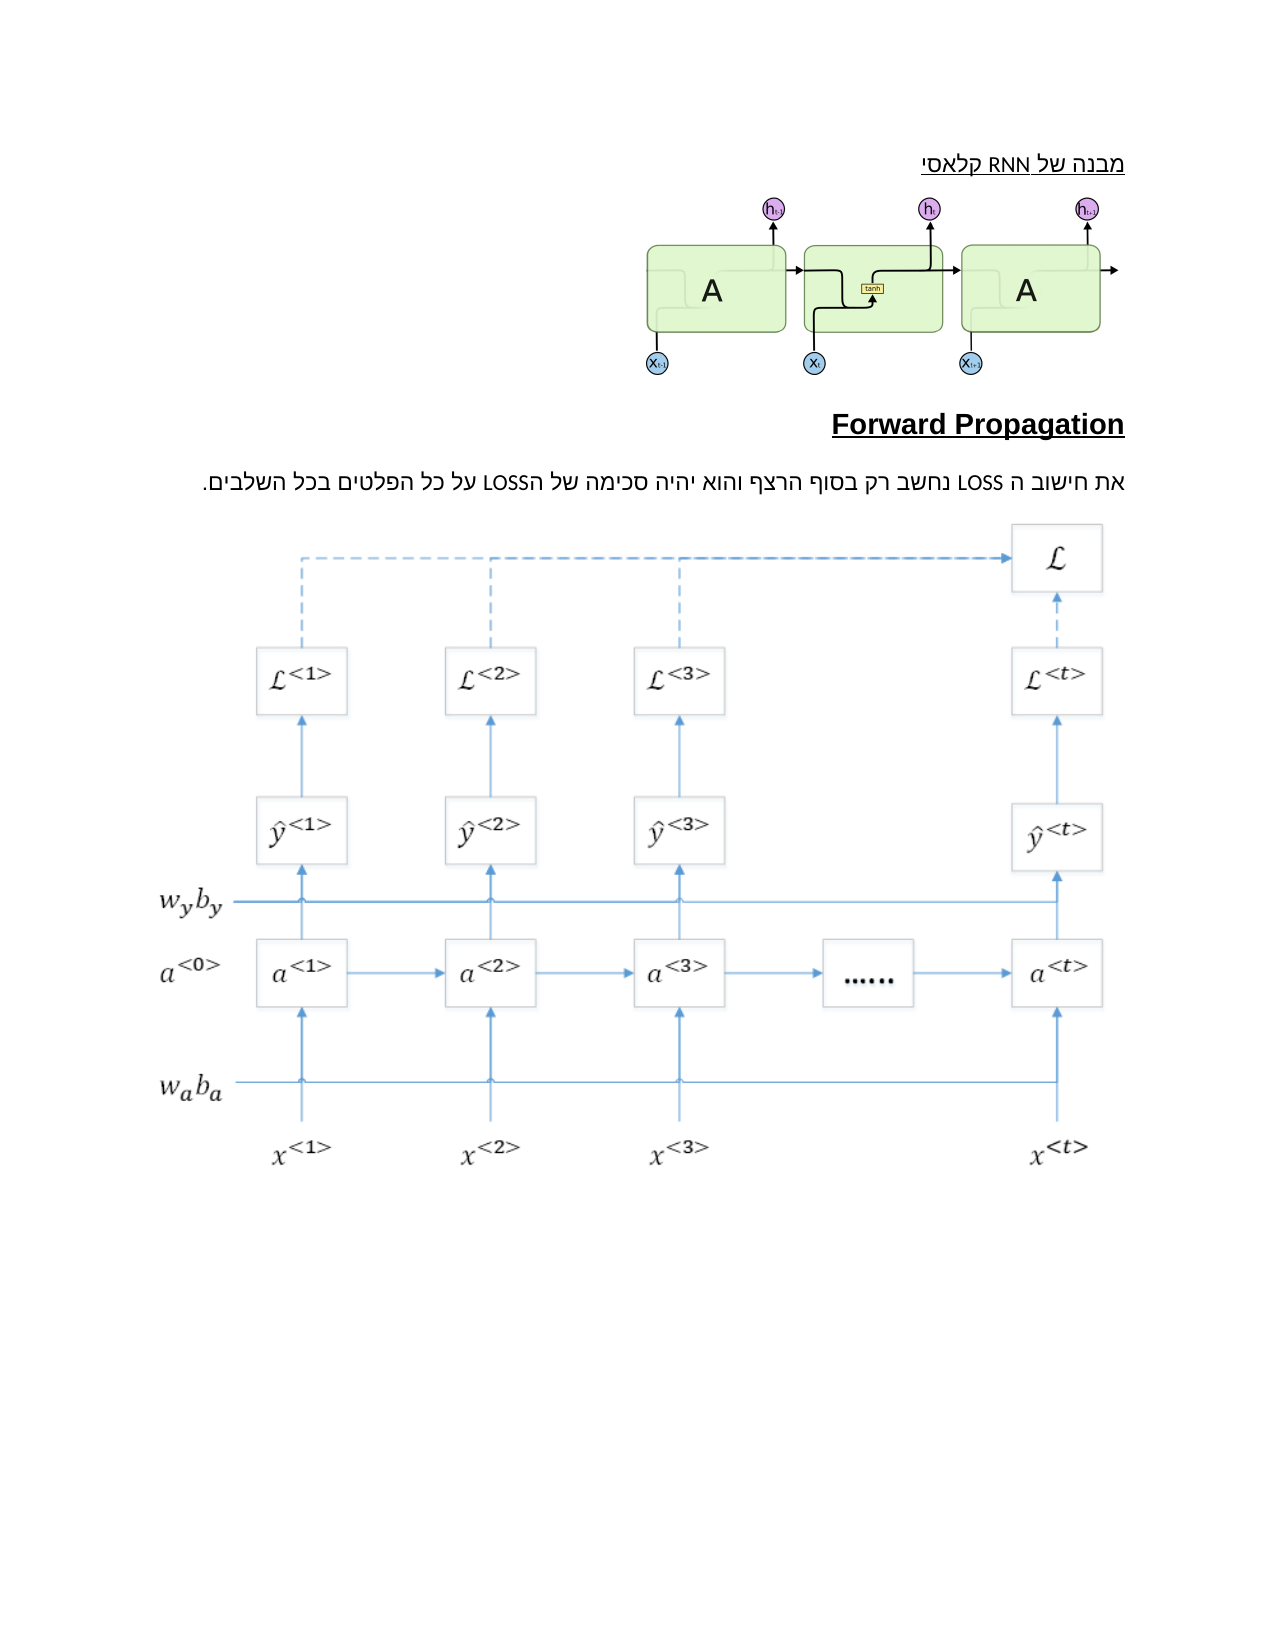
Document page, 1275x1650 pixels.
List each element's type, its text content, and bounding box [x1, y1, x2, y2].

text את חישוב ה LOSS נחשב רק בסוף הרצף והוא יהיה סכימה של הLOSS על כל הפלטים בכל השלבים. [150, 468, 1125, 496]
picture [625, 180, 1125, 380]
picture [150, 515, 1125, 1189]
subtitle Forward Propagation [150, 407, 1125, 441]
